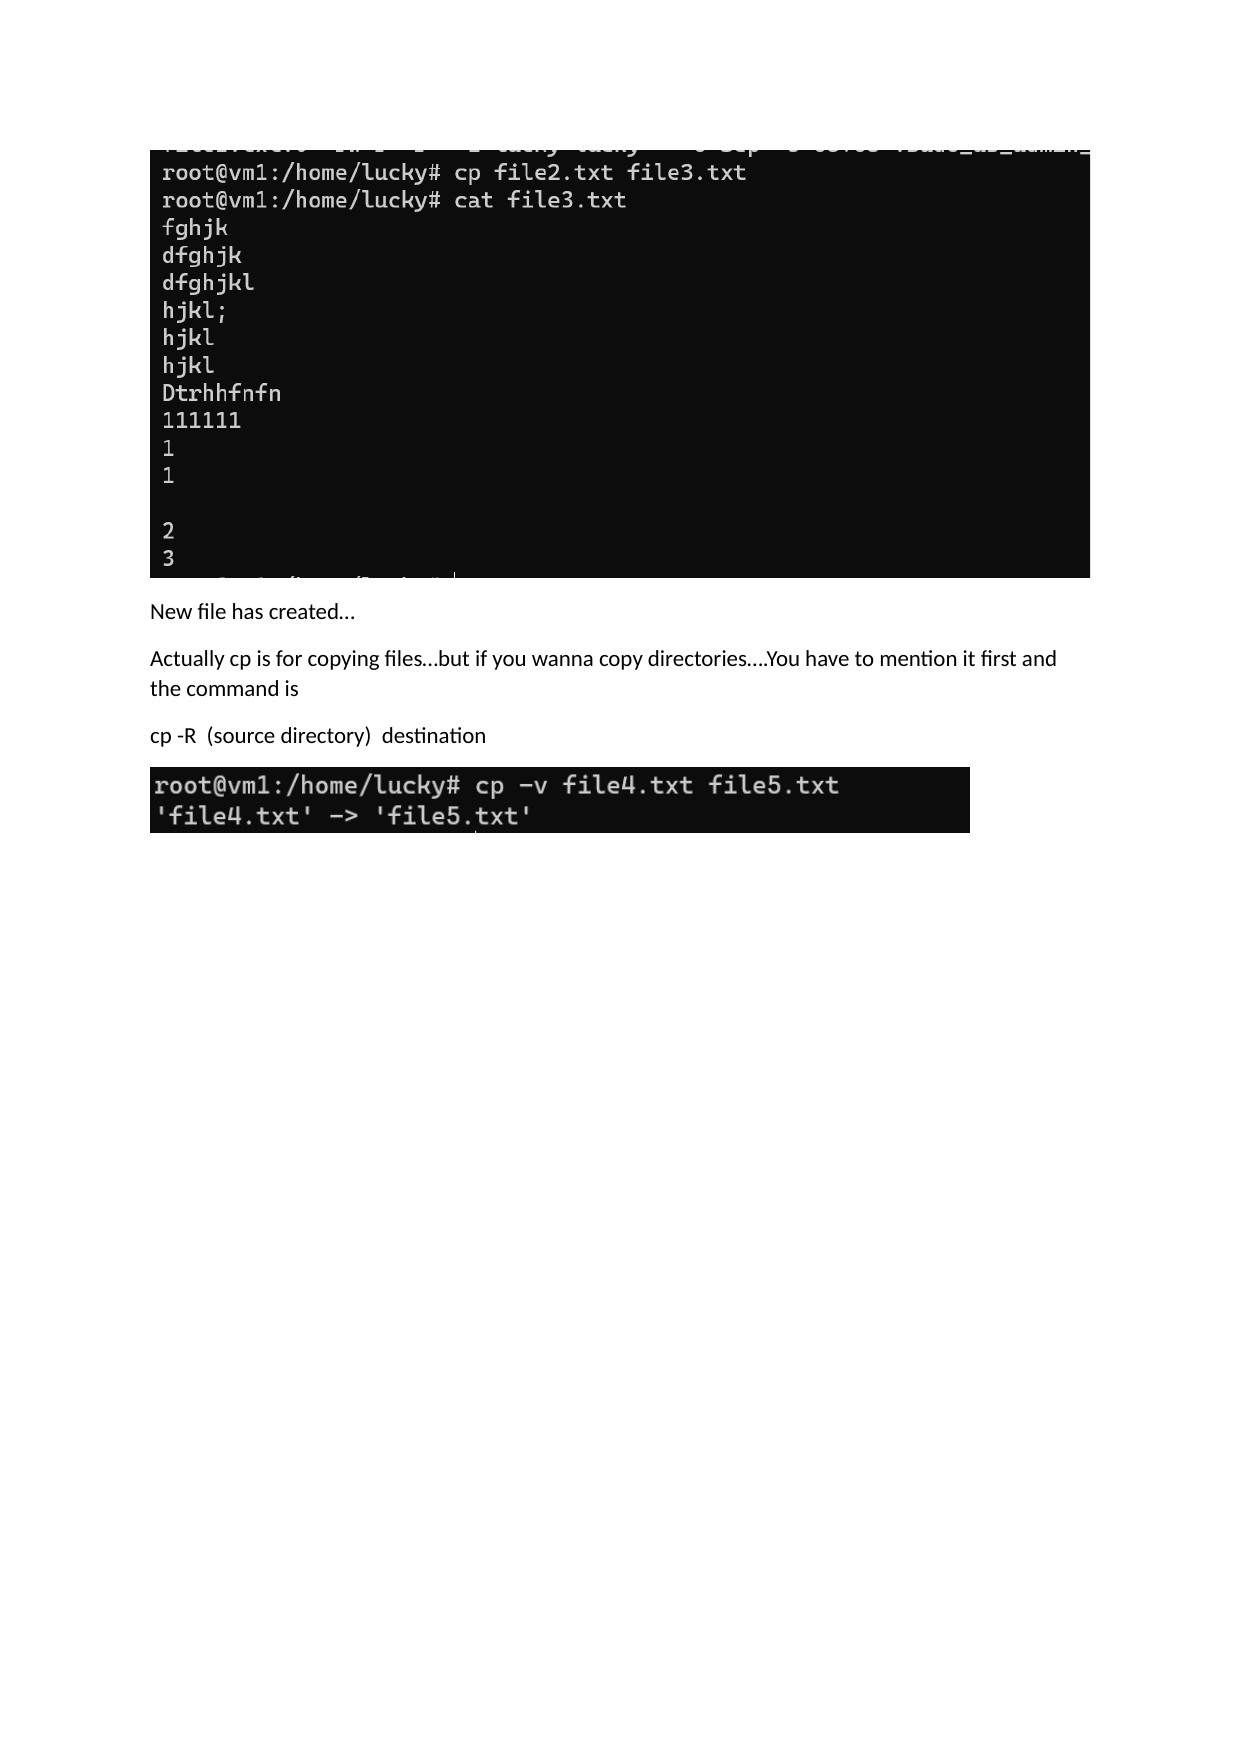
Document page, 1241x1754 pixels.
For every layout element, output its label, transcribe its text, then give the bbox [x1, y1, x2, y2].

text New file has created… [150, 597, 1090, 625]
picture [150, 150, 1091, 578]
text cp -R (source directory) destination [150, 721, 1090, 749]
picture [150, 767, 970, 833]
text Actually cp is for copying files…but if you wanna copy directories….You have to mention it first and the command is [150, 644, 1090, 702]
